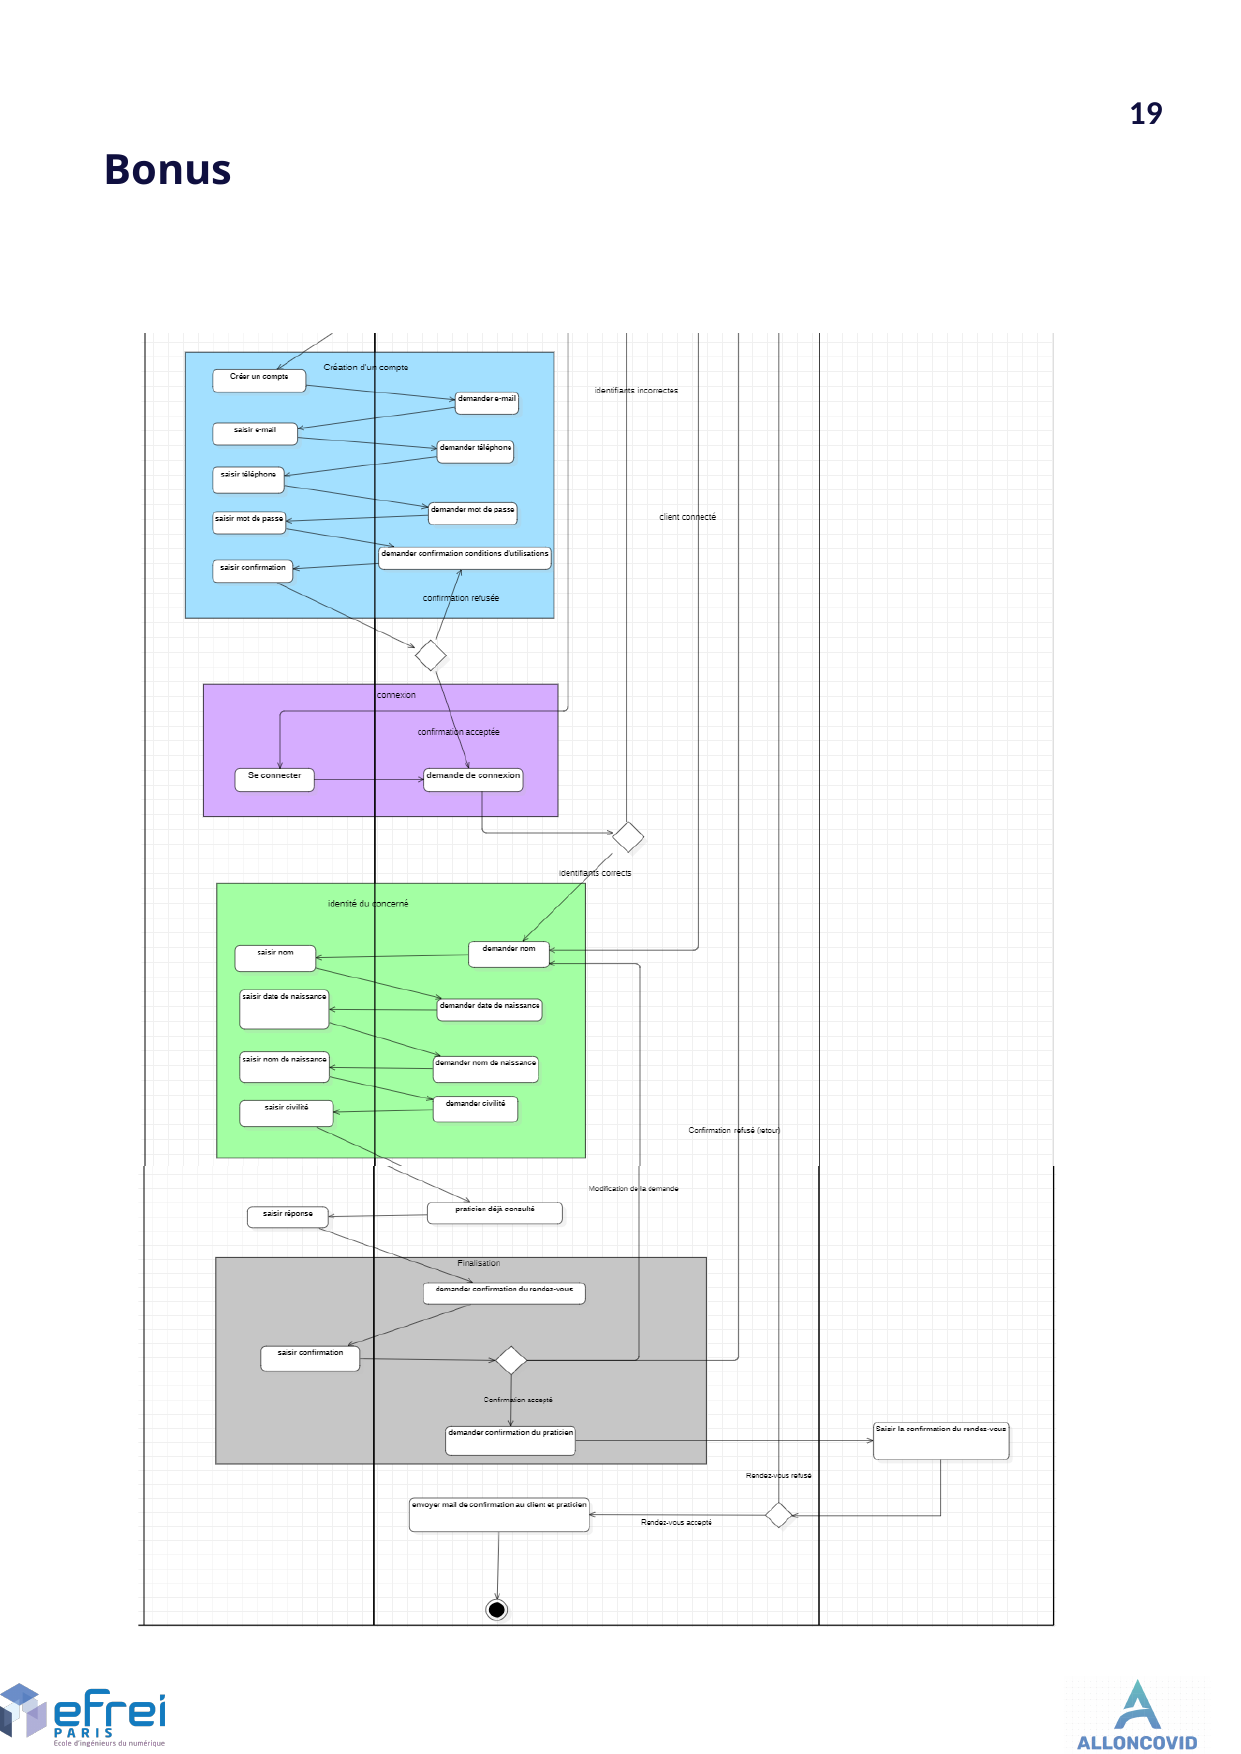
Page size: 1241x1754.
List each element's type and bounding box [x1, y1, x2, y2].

picture [0, 1683, 165, 1747]
picture [137, 1166, 1057, 1626]
picture [140, 333, 1052, 1164]
picture [1063, 1676, 1211, 1754]
